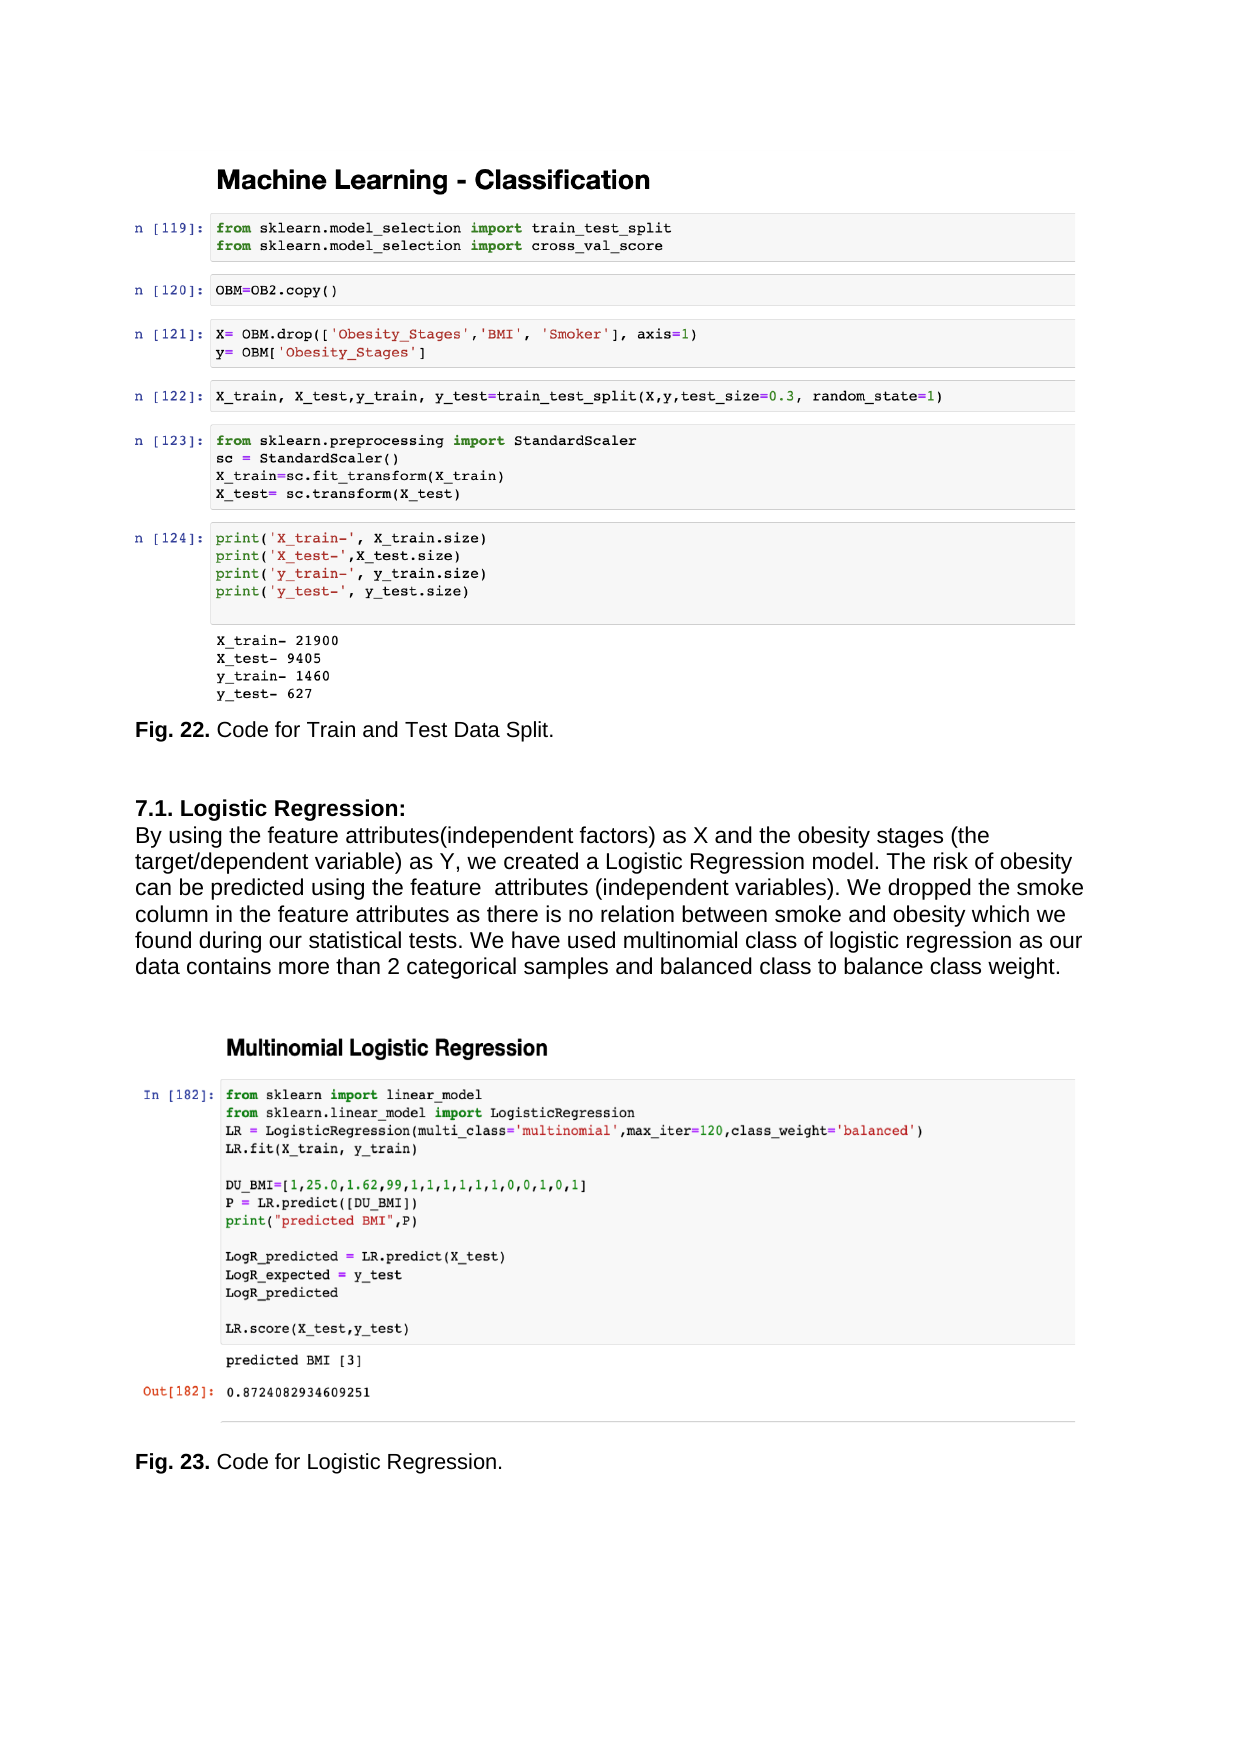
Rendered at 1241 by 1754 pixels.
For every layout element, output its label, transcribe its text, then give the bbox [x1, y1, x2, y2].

text Fig. 22. Code for Train and Test Data Split. [135, 717, 1090, 742]
text Fig. 23. Code for Logistic Regression. [135, 1449, 1090, 1474]
text By using the feature attributes(independent factors) as X and the obesity stages (the target/dependent variable) as Y, we created a Logistic Regression model. The risk of obesity can be predicted using the feature attributes (independent variables). We dropped the smoke column in the feature attributes as there is no relation between smoke and obesity which we found during our statistical tests. We have used multinomial class of logistic regression as our data contains more than 2 categorical samples and balanced class to balance class weight. [135, 822, 1090, 980]
picture [135, 150, 1076, 718]
text 7.1. Logistic Regression: [135, 795, 1090, 822]
picture [135, 1006, 1076, 1423]
